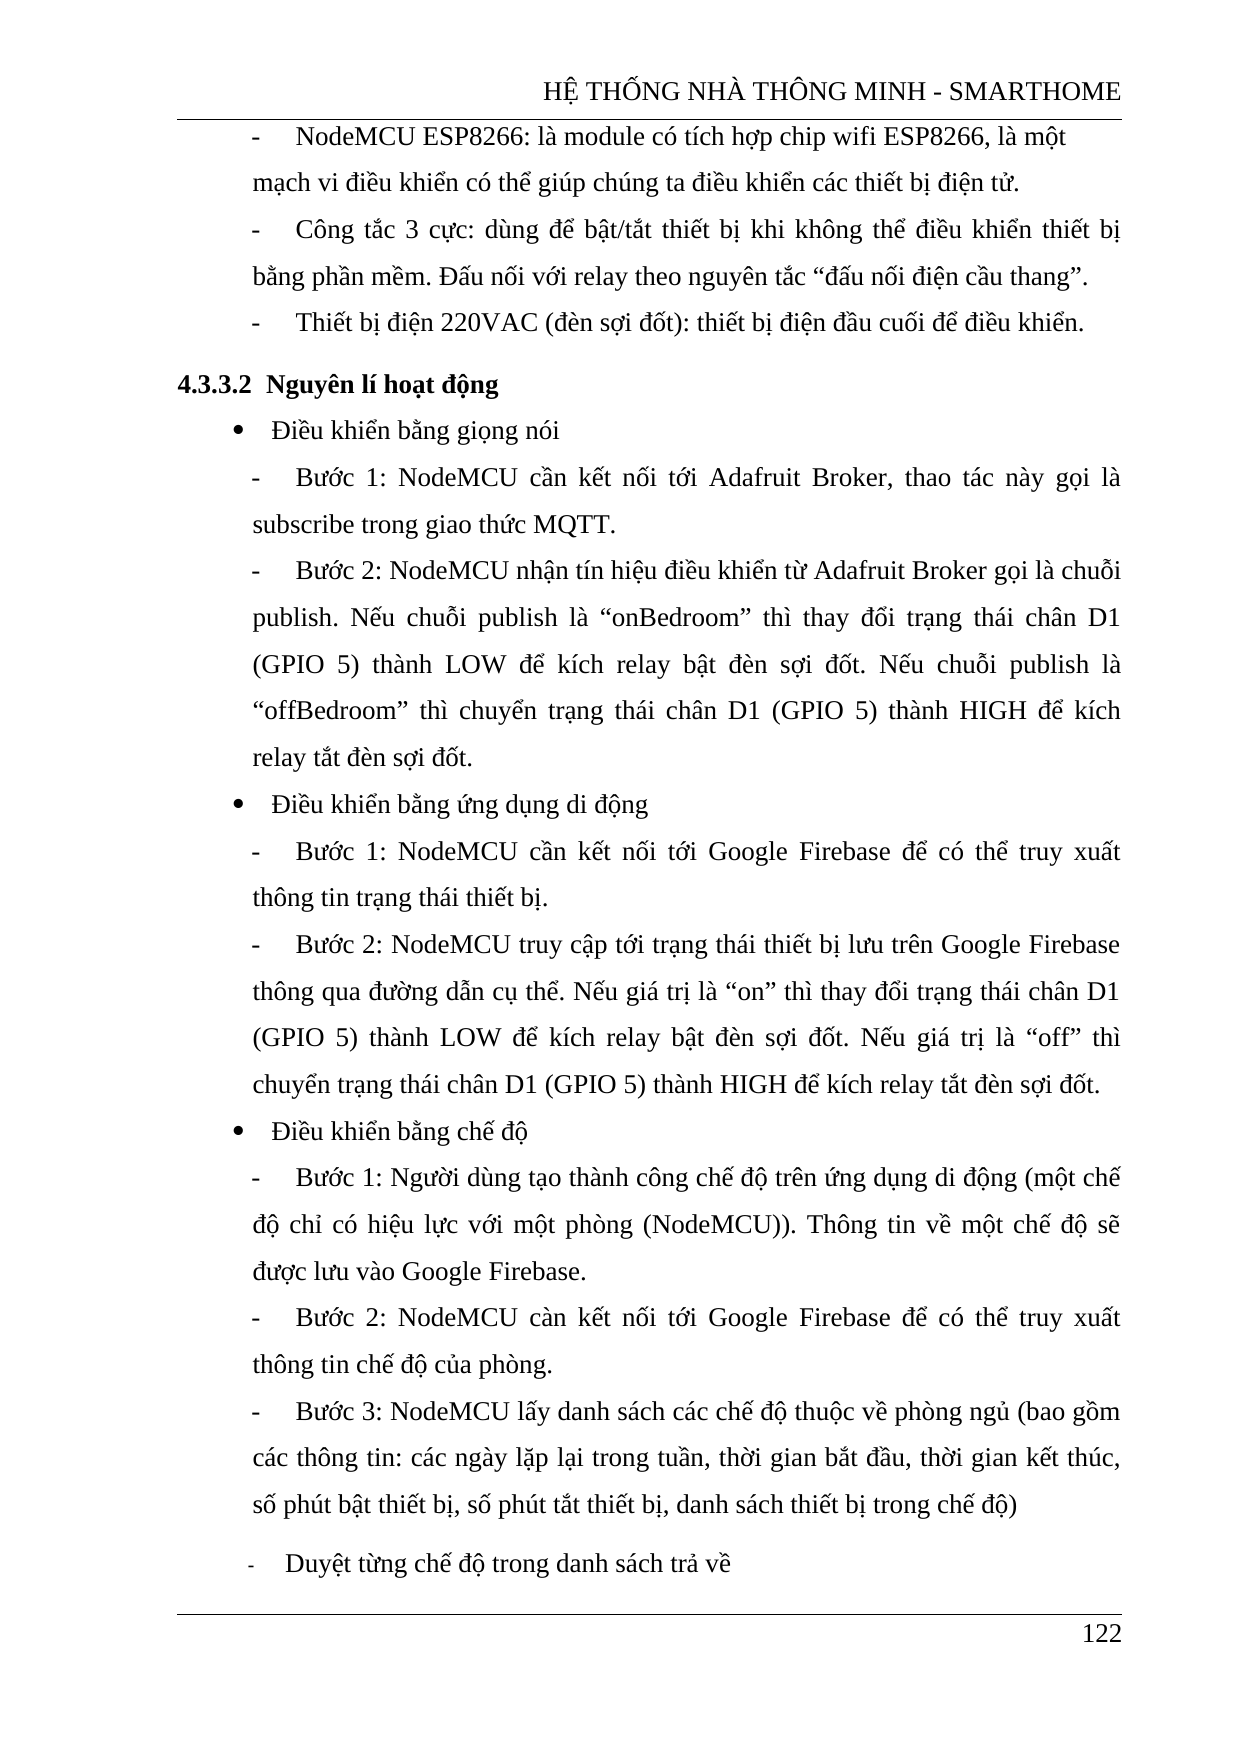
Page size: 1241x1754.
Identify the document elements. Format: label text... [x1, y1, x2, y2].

list Bước 2: NodeMCU nhận tín hiệu điều khiển từ Adafruit Broker gọi là chuỗi publish. Nếu chuỗi publish là “onBedroom” thì thay đổi trạng thái chân D1 (GPIO 5) thành LOW để kích relay bật đèn sợi đốt. Nếu chuỗi publish là “offBedroom” thì chuyển trạng thái chân D1 (GPIO 5) thành HIGH để kích relay tắt đèn sợi đốt. [251, 554, 1122, 772]
list Bước 3: NodeMCU lấy danh sách các chế độ thuộc về phòng ngủ (bao gồm các thông tin: các ngày lặp lại trong tuần, thời gian bắt đầu, thời gian kết thúc, số phút bật thiết bị, số phút tắt thiết bị, danh sách thiết bị trong chế độ) [251, 1395, 1122, 1519]
list Bước 2: NodeMCU càn kết nối tới Google Firebase để có thể truy xuất thông tin chế độ của phòng. [251, 1301, 1122, 1379]
list Bước 1: NodeMCU cần kết nối tới Google Firebase để có thể truy xuất thông tin trạng thái thiết bị. [251, 834, 1122, 912]
list Duyệt từng chế độ trong danh sách trả về [247, 1547, 1122, 1578]
subtitle Nguyên lí hoạt động [177, 368, 1122, 399]
list Điều khiển bằng giọng nói [233, 414, 1122, 445]
list Điều khiển bằng ứng dụng di động [233, 788, 1122, 819]
list Điều khiển bằng chế độ [233, 1114, 1122, 1146]
list Thiết bị điện 220VAC (đèn sợi đốt): thiết bị điện đầu cuối để điều khiển. [251, 306, 1122, 337]
list Bước 1: NodeMCU cần kết nối tới Adafruit Broker, thao tác này gọi là subscribe trong giao thức MQTT. [251, 461, 1122, 539]
list Bước 2: NodeMCU truy cập tới trạng thái thiết bị lưu trên Google Firebase thông qua đường dẫn cụ thể. Nếu giá trị là “on” thì thay đổi trạng thái chân D1 (GPIO 5) thành LOW để kích relay bật đèn sợi đốt. Nếu giá trị là “off” thì chuyển trạng thái chân D1 (GPIO 5) thành HIGH để kích relay tắt đèn sợi đốt. [251, 928, 1122, 1099]
list Bước 1: Người dùng tạo thành công chế độ trên ứng dụng di động (một chế độ chỉ có hiệu lực với một phòng (NodeMCU)). Thông tin về một chế độ sẽ được lưu vào Google Firebase. [251, 1161, 1122, 1286]
list NodeMCU ESP8266: là module có tích hợp chip wifi ESP8266, là một mạch vi điều khiển có thể giúp chúng ta điều khiển các thiết bị điện tử. [251, 120, 1122, 197]
list Công tắc 3 cực: dùng để bật/tắt thiết bị khi không thể điều khiển thiết bị bằng phần mềm. Đấu nối với relay theo nguyên tắc “đấu nối điện cầu thang”. [251, 213, 1122, 291]
